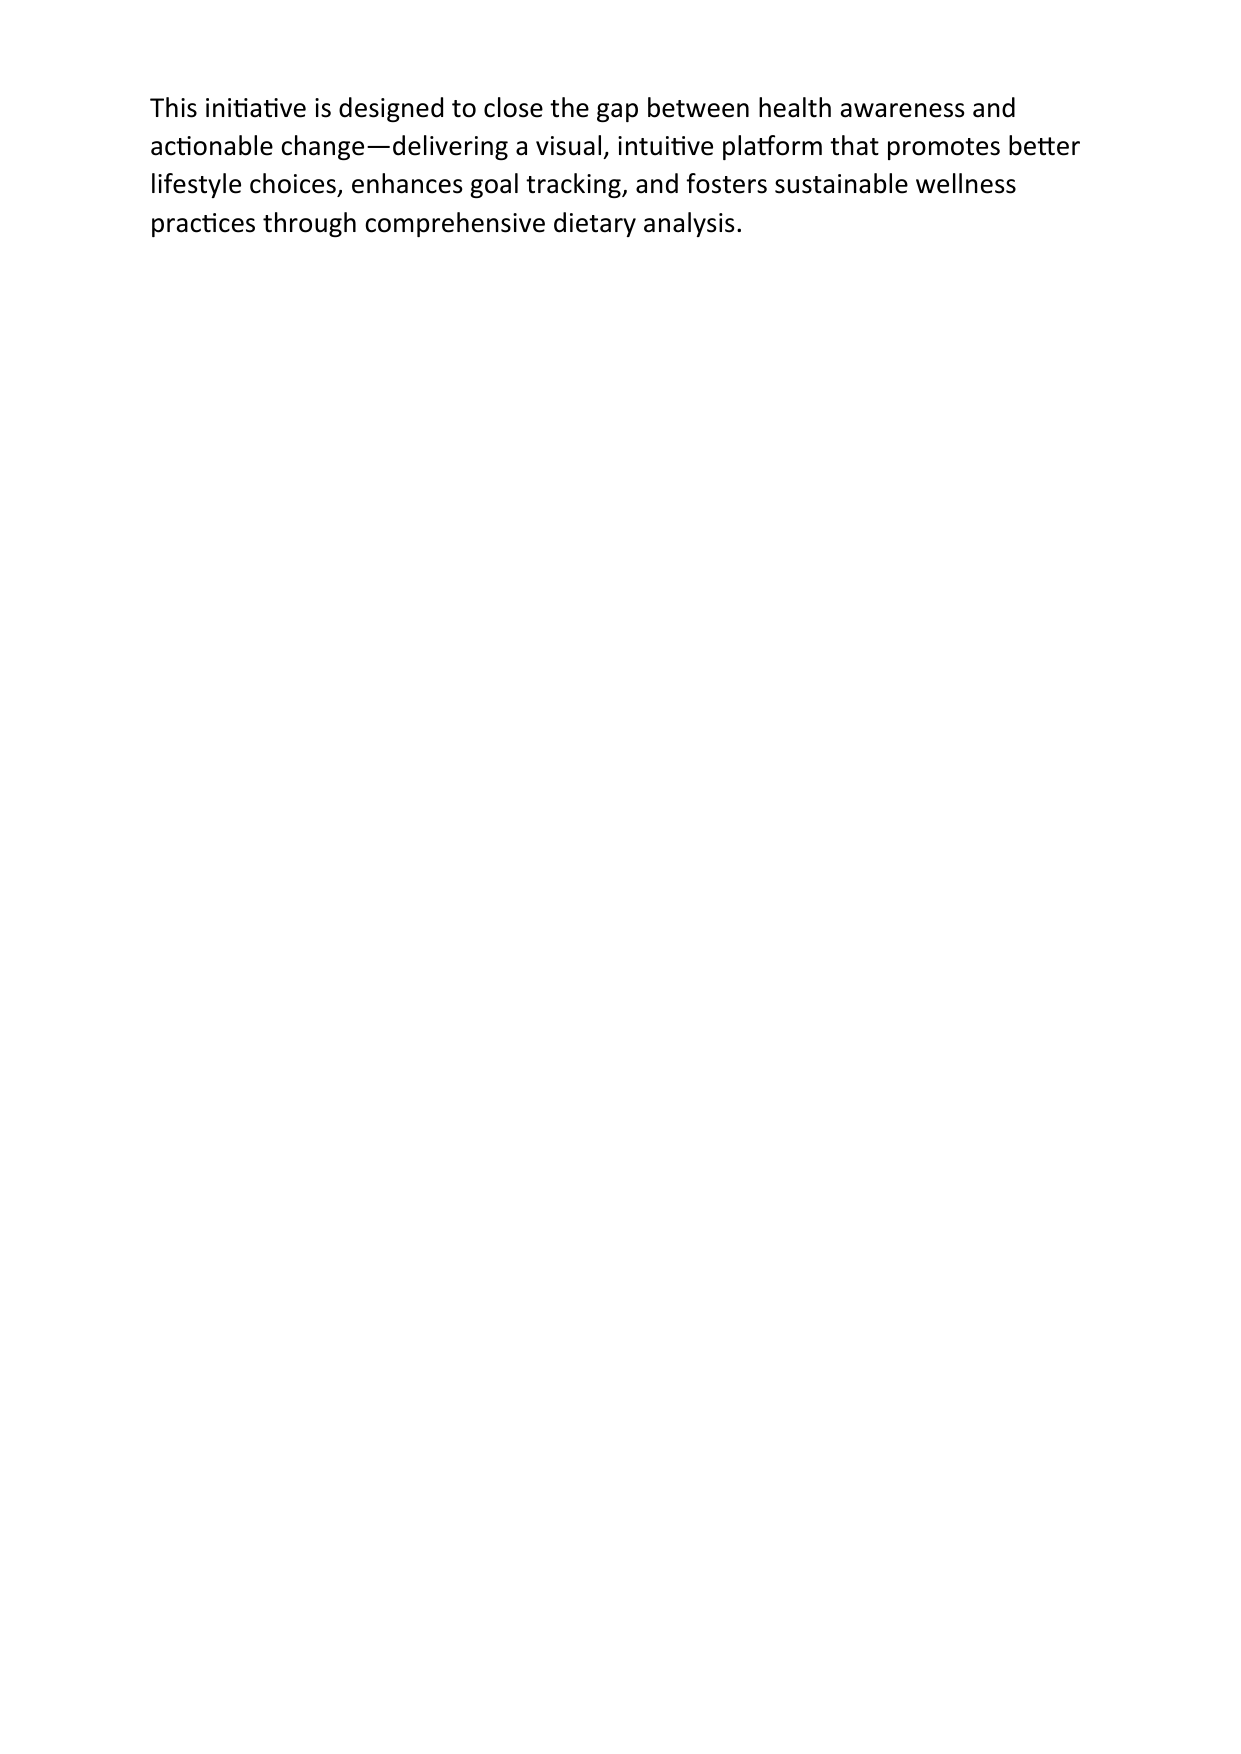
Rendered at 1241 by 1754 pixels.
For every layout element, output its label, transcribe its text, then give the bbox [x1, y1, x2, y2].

text This initiative is designed to close the gap between health awareness and actionable change—delivering a visual, intuitive platform that promotes better lifestyle choices, enhances goal tracking, and fosters sustainable wellness practices through comprehensive dietary analysis. [150, 89, 1090, 239]
